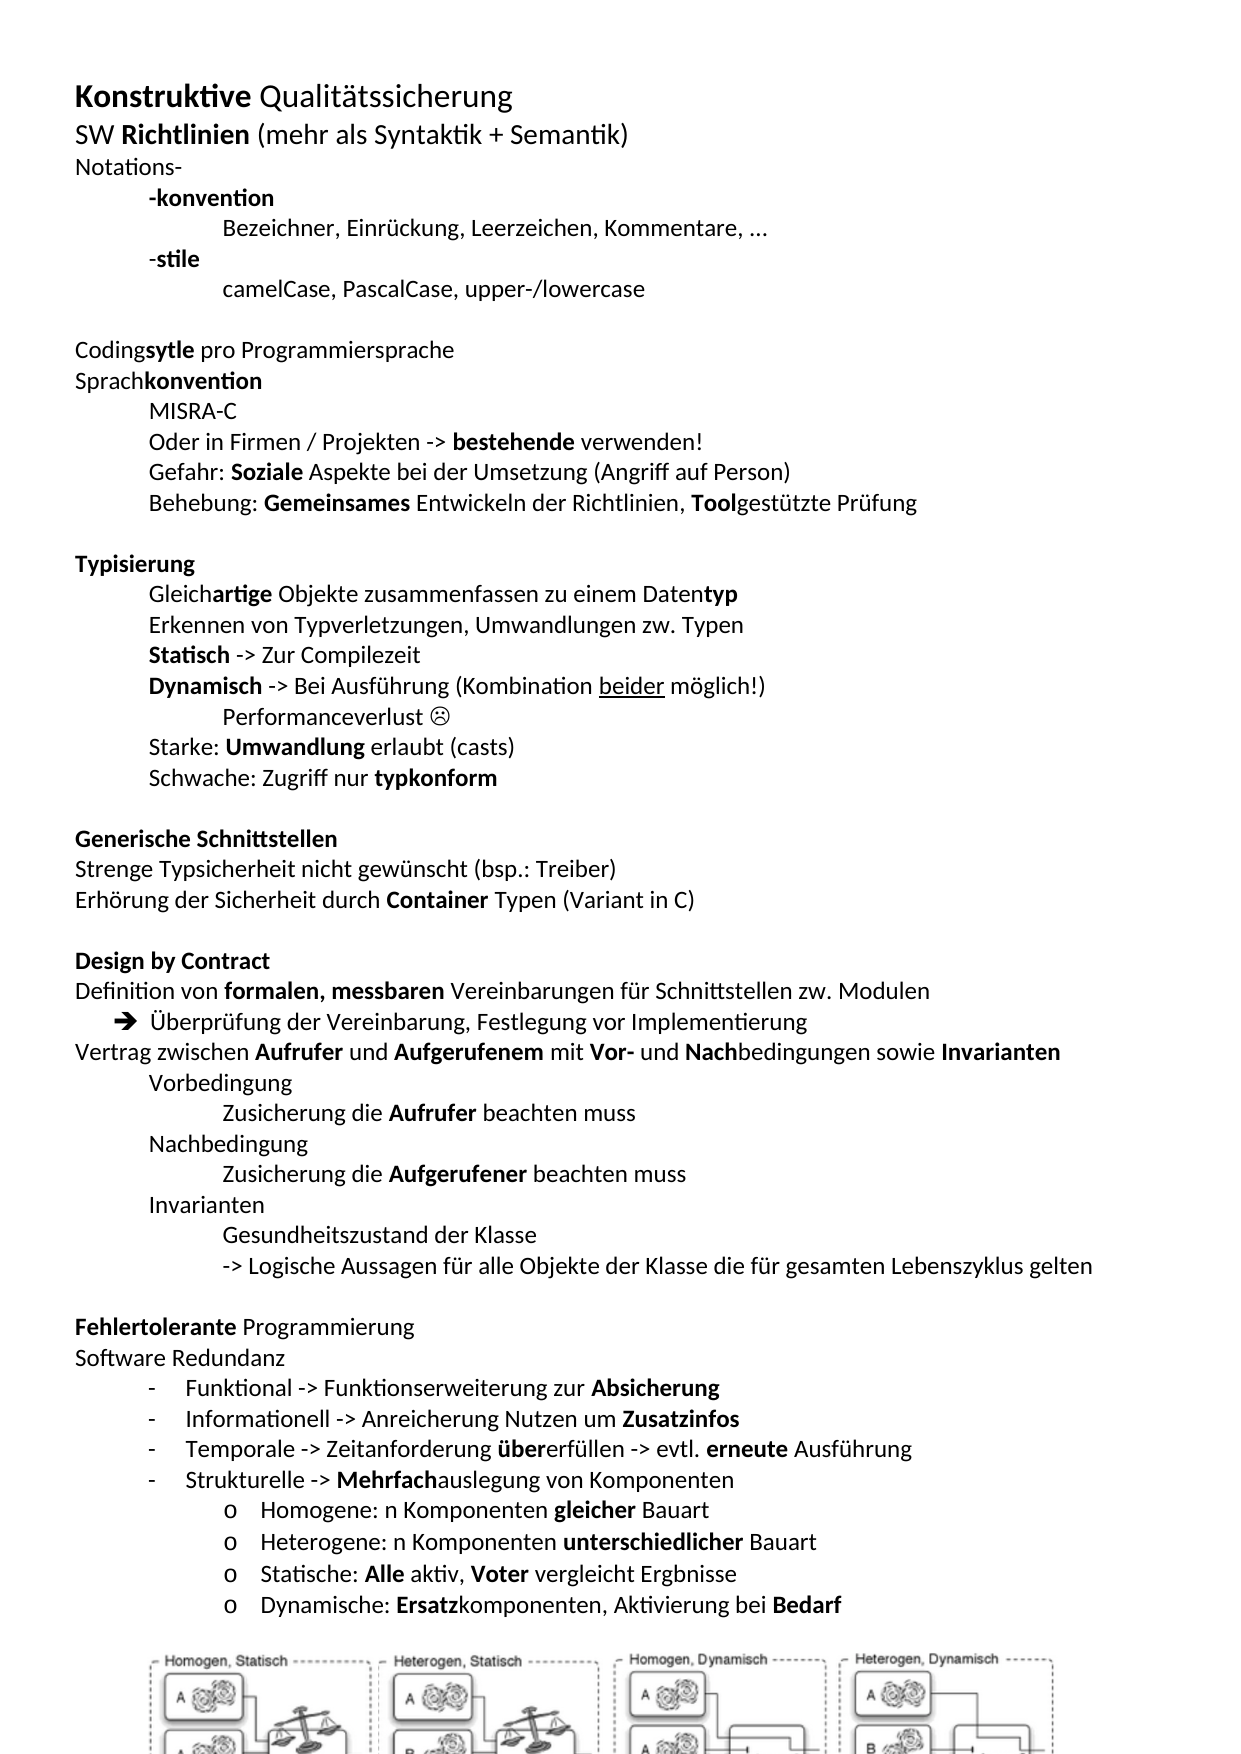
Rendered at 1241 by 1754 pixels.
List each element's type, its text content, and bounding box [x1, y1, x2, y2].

text Zusicherung die Aufgerufener beachten muss [149, 1158, 1165, 1189]
text Zusicherung die Aufrufer beachten muss Nachbedingung [149, 1097, 1165, 1158]
text Generische Schnittstellen [75, 823, 1165, 853]
text Schwache: Zugriff nur typkonform [75, 762, 1165, 792]
text Fehlertolerante Programmierung [75, 1311, 1165, 1342]
text Dynamisch -> Bei Ausführung (Kombination beider möglich!) [75, 670, 1165, 701]
text Strenge Typsicherheit nicht gewünscht (bsp.: Treiber) [75, 853, 1165, 884]
text Notations- [75, 151, 1165, 182]
text Software Redundanz [75, 1342, 1165, 1372]
picture [610, 1651, 832, 1754]
text -stile [75, 243, 1165, 273]
text MISRA-C [75, 396, 1165, 426]
list Homogene: n Komponenten gleicher Bauart [223, 1494, 1165, 1526]
text Konstruktive Qualitätssicherung [75, 75, 1165, 116]
picture [834, 1651, 1058, 1754]
list Statische: Alle aktiv, Voter vergleicht Ergbnisse [223, 1558, 1165, 1589]
text Performanceverlust [75, 701, 1165, 731]
text Gleichartige Objekte zusammenfassen zu einem Datentyp [75, 579, 1165, 609]
text Behebung: Gemeinsames Entwickeln der Richtlinien, Toolgestützte Prüfung [75, 487, 1165, 518]
text Design by Contract [75, 945, 1165, 975]
text SW Richtlinien (mehr als Syntaktik + Semantik) [75, 116, 1165, 151]
list Informationell -> Anreicherung Nutzen um Zusatzinfos [148, 1403, 1165, 1433]
text Statisch -> Zur Compilezeit [75, 640, 1165, 670]
text Bezeichner, Einrückung, Leerzeichen, Kommentare, ... [75, 212, 1165, 243]
text camelCase, PascalCase, upper-/lowercase [75, 273, 1165, 304]
text Invarianten [149, 1189, 1165, 1219]
text Vertrag zwischen Aufrufer und Aufgerufenem mit Vor- und Nachbedingungen sowie Invarianten [75, 1036, 1165, 1067]
list Heterogene: n Komponenten unterschiedlicher Bauart [223, 1526, 1165, 1558]
text Gefahr: Soziale Aspekte bei der Umsetzung (Angriff auf Person) [75, 457, 1165, 487]
text Vorbedingung [149, 1067, 1165, 1097]
list Dynamische: Ersatzkomponenten, Aktivierung bei Bedarf [223, 1589, 1165, 1621]
list Funktional -> Funktionserweiterung zur Absicherung [148, 1372, 1165, 1403]
text Starke: Umwandlung erlaubt (casts) [75, 731, 1165, 762]
list Überprüfung der Vereinbarung, Festlegung vor Implementierung [112, 1006, 1165, 1036]
text Typisierung [75, 548, 1165, 579]
text -> Logische Aussagen für alle Objekte der Klasse die für gesamten Lebenszyklus gelten [149, 1250, 1165, 1281]
text Erhörung der Sicherheit durch Container Typen (Variant in C) [75, 884, 1165, 914]
text Gesundheitszustand der Klasse [149, 1219, 1165, 1250]
text Oder in Firmen / Projekten -> bestehende verwenden! [75, 426, 1165, 457]
picture [147, 1651, 605, 1754]
text Definition von formalen, messbaren Vereinbarungen für Schnittstellen zw. Modulen [75, 975, 1165, 1006]
text Sprachkonvention [75, 365, 1165, 396]
text Codingsytle pro Programmiersprache [75, 334, 1165, 365]
list Strukturelle -> Mehrfachauslegung von Komponenten [148, 1464, 1165, 1494]
text Erkennen von Typverletzungen, Umwandlungen zw. Typen [75, 609, 1165, 640]
list Temporale -> Zeitanforderung übererfüllen -> evtl. erneute Ausführung [148, 1433, 1165, 1464]
text -konvention [75, 182, 1165, 212]
